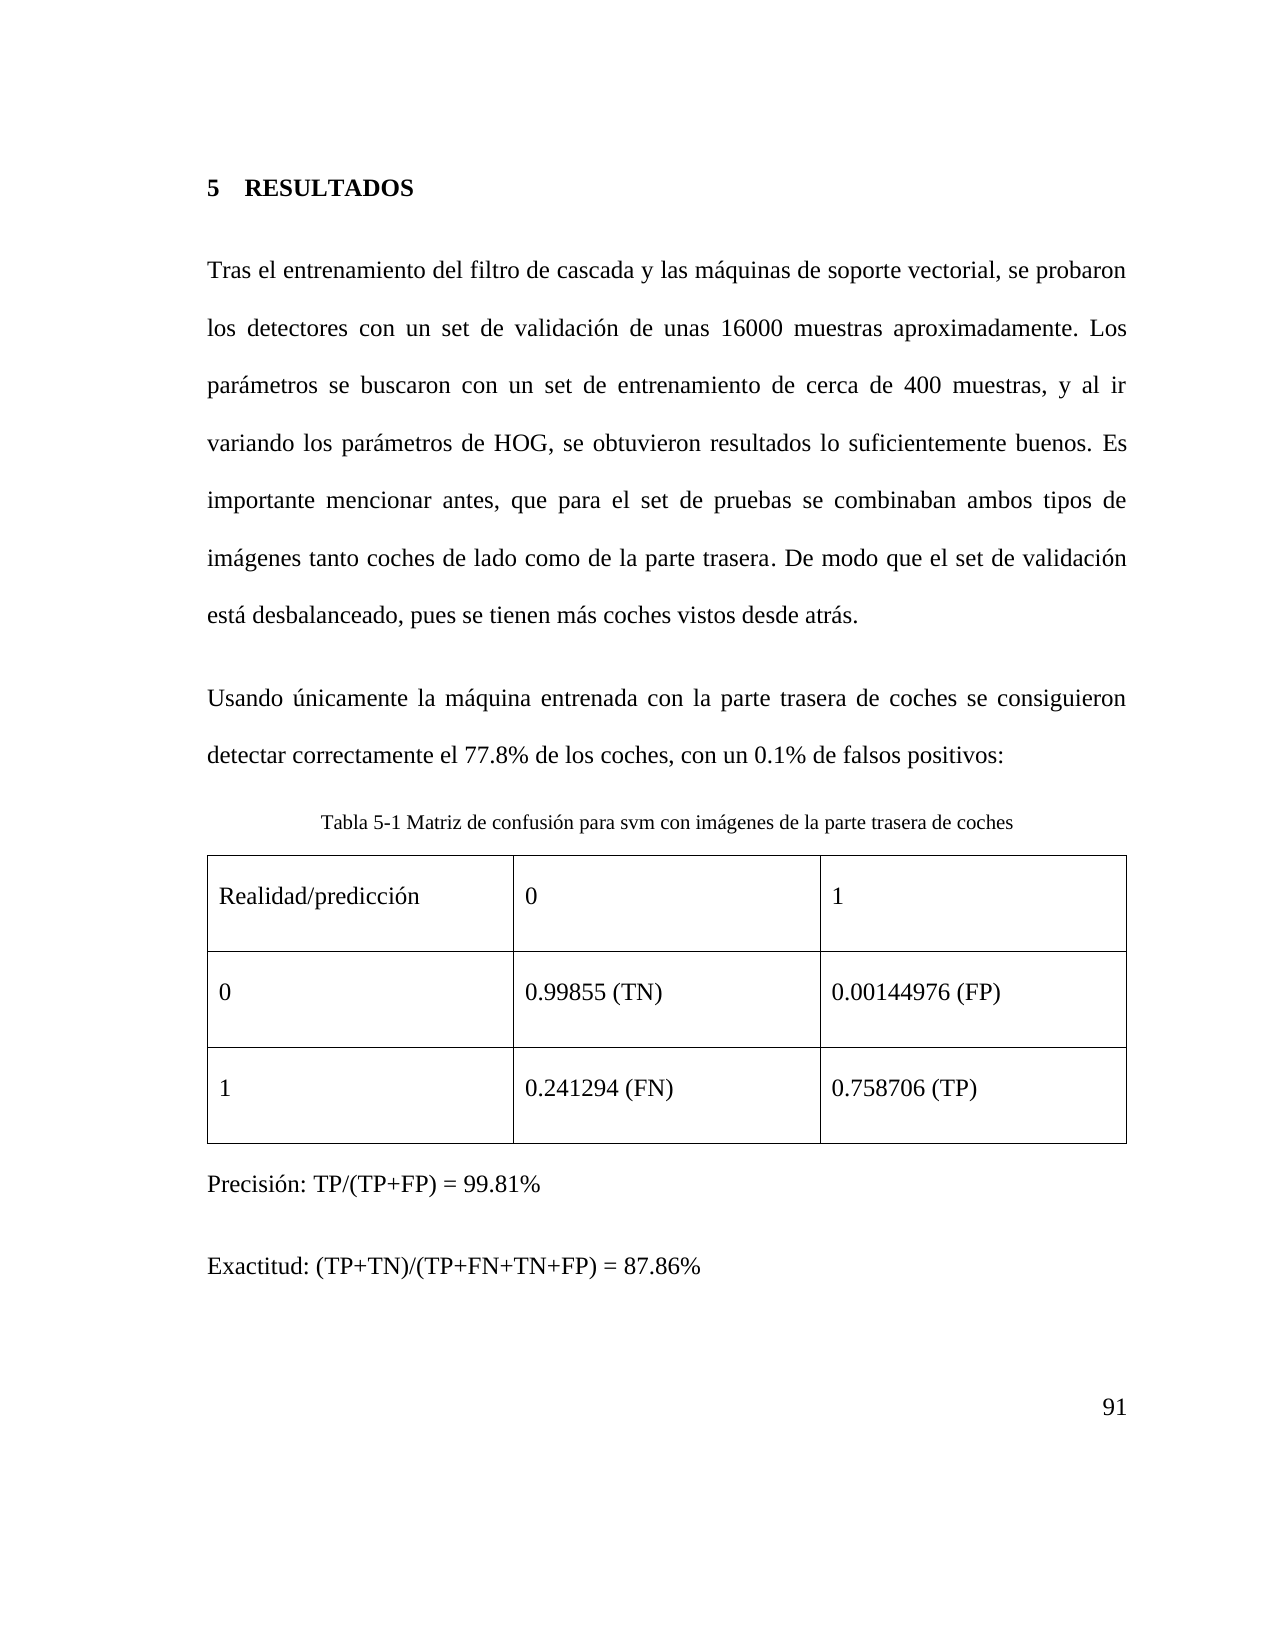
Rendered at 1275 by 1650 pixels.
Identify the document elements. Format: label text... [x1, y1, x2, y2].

table_header 0 [514, 856, 820, 951]
table_cell 0.99855 (TN) [514, 952, 820, 1047]
table_cell 1 [208, 1048, 513, 1143]
table_cell 0.241294 (FN) [514, 1048, 820, 1143]
table_header Realidad/predicción [208, 856, 513, 951]
table_header 1 [821, 856, 1126, 951]
text Usando únicamente la máquina entrenada con la parte trasera de coches se consiguieron detectar correctamente el 77.8% de los coches, con un 0.1% de falsos positivos: [207, 683, 1127, 769]
text Precisión: TP/(TP+FP) = 99.81% [207, 1169, 1127, 1198]
table_cell 0.00144976 (FP) [821, 952, 1126, 1047]
subtitle Resultados [207, 173, 1127, 201]
table_cell 0.758706 (TP) [821, 1048, 1126, 1143]
text Exactitud: (TP+TN)/(TP+FN+TN+FP) = 87.86% [207, 1251, 1127, 1280]
text Tabla - Matriz de confusión para svm con imágenes de la parte trasera de coches [207, 810, 1127, 834]
table_cell 0 [208, 952, 513, 1047]
text Tras el entrenamiento del filtro de cascada y las máquinas de soporte vectorial, se probaron los detectores con un set de validación de unas 16000 muestras aproximadamente. Los parámetros se buscaron con un set de entrenamiento de cerca de 400 muestras, y al ir variando los parámetros de HOG, se obtuvieron resultados lo suficientemente buenos. Es importante mencionar antes, que para el set de pruebas se combinaban ambos tipos de imágenes tanto coches de lado como de la parte trasera. De modo que el set de validación está desbalanceado, pues se tienen más coches vistos desde atrás. [207, 255, 1127, 629]
